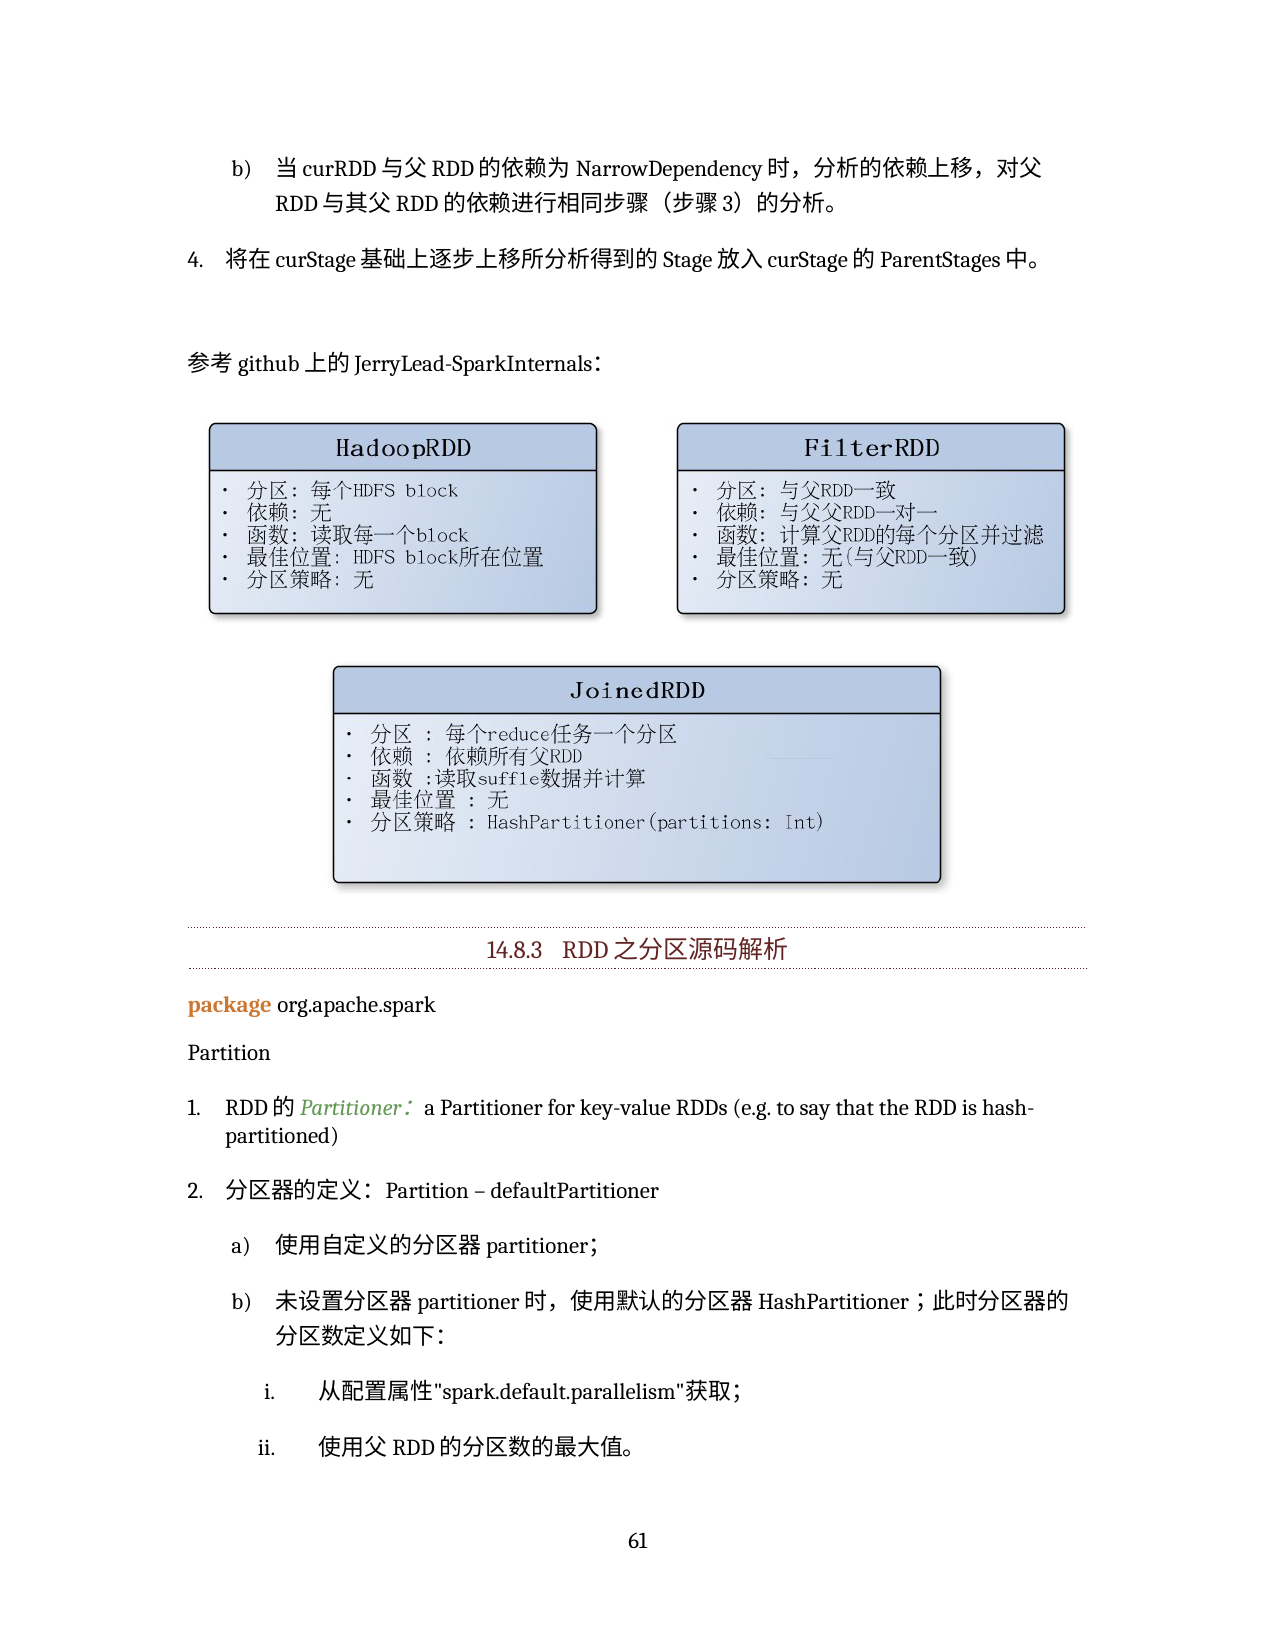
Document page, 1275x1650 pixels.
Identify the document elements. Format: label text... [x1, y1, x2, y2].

list 未设置分区器partitioner时，使用默认的分区器HashPartitioner；此时分区器的分区数定义如下： [231, 1283, 1087, 1351]
list 从配置属性"spark.default.parallelism"获取； [275, 1373, 1087, 1406]
subtitle RDD之分区源码解析 [187, 927, 1087, 969]
text Partition [187, 1040, 1087, 1066]
list 使用父RDD的分区数的最大值。 [275, 1429, 1087, 1462]
list 分区器的定义：Partition – defaultPartitioner [187, 1171, 1087, 1205]
list 当curRDD与父RDD的依赖为 NarrowDependency时，分析的依赖上移，对父RDD与其父RDD的依赖进行相同步骤（步骤3）的分析。 [231, 150, 1087, 218]
list 使用自定义的分区器partitioner； [231, 1227, 1087, 1260]
text package org.apache.spark [187, 992, 1087, 1018]
list 将在curStage基础上逐步上移所分析得到的Stage放入curStage的ParentStages中。 [187, 240, 1087, 274]
list RDD的Partitioner：a Partitioner for key-value RDDs (e.g. to say that the RDD is hash-partitioned) [187, 1088, 1087, 1149]
text 参考github上的JerryLead-SparkInternals： [187, 344, 1087, 378]
